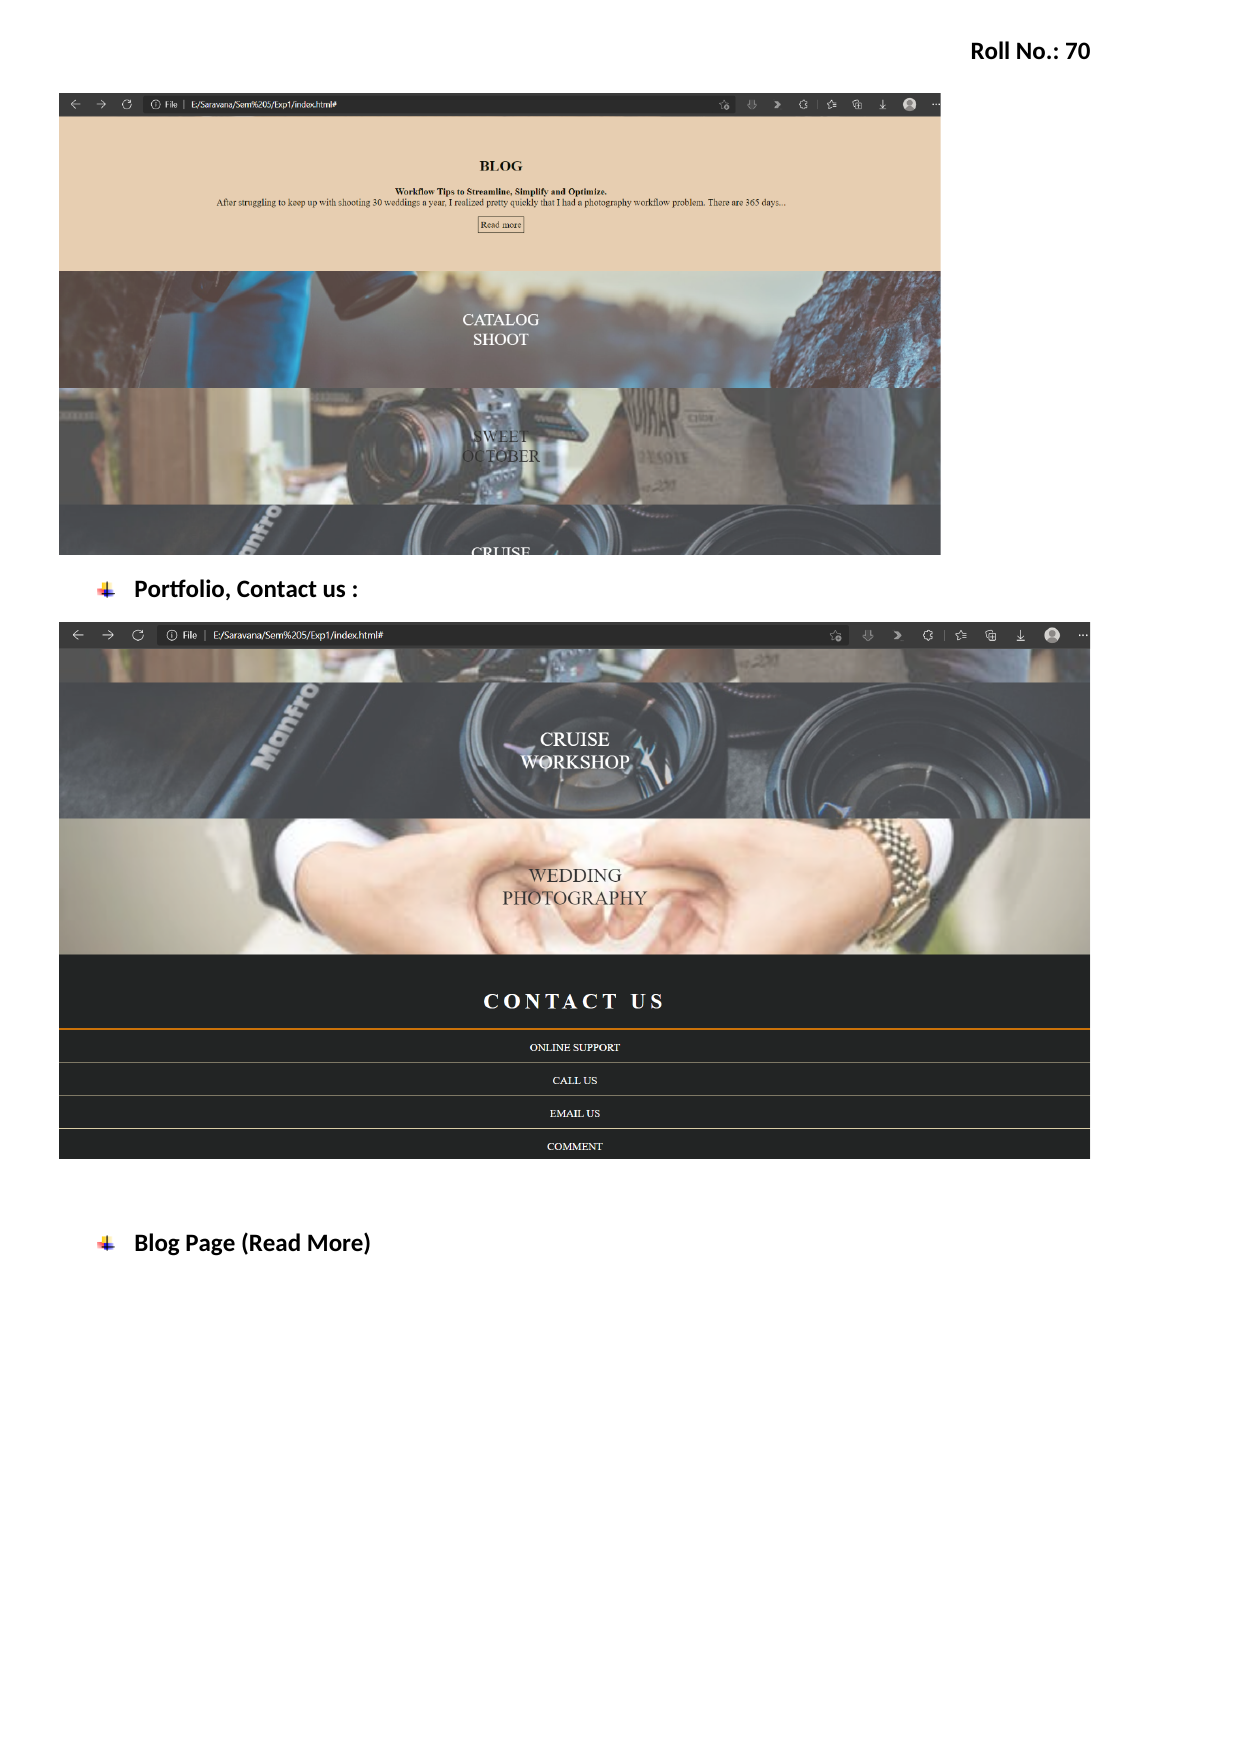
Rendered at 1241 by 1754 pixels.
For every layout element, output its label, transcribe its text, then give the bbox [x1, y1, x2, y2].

picture [97, 580, 115, 598]
list Blog Page (Read More) [97, 1227, 1090, 1257]
picture [97, 1234, 115, 1251]
picture [59, 622, 1091, 1159]
list Portfolio, Contact us : [97, 573, 1090, 604]
picture [59, 93, 941, 555]
